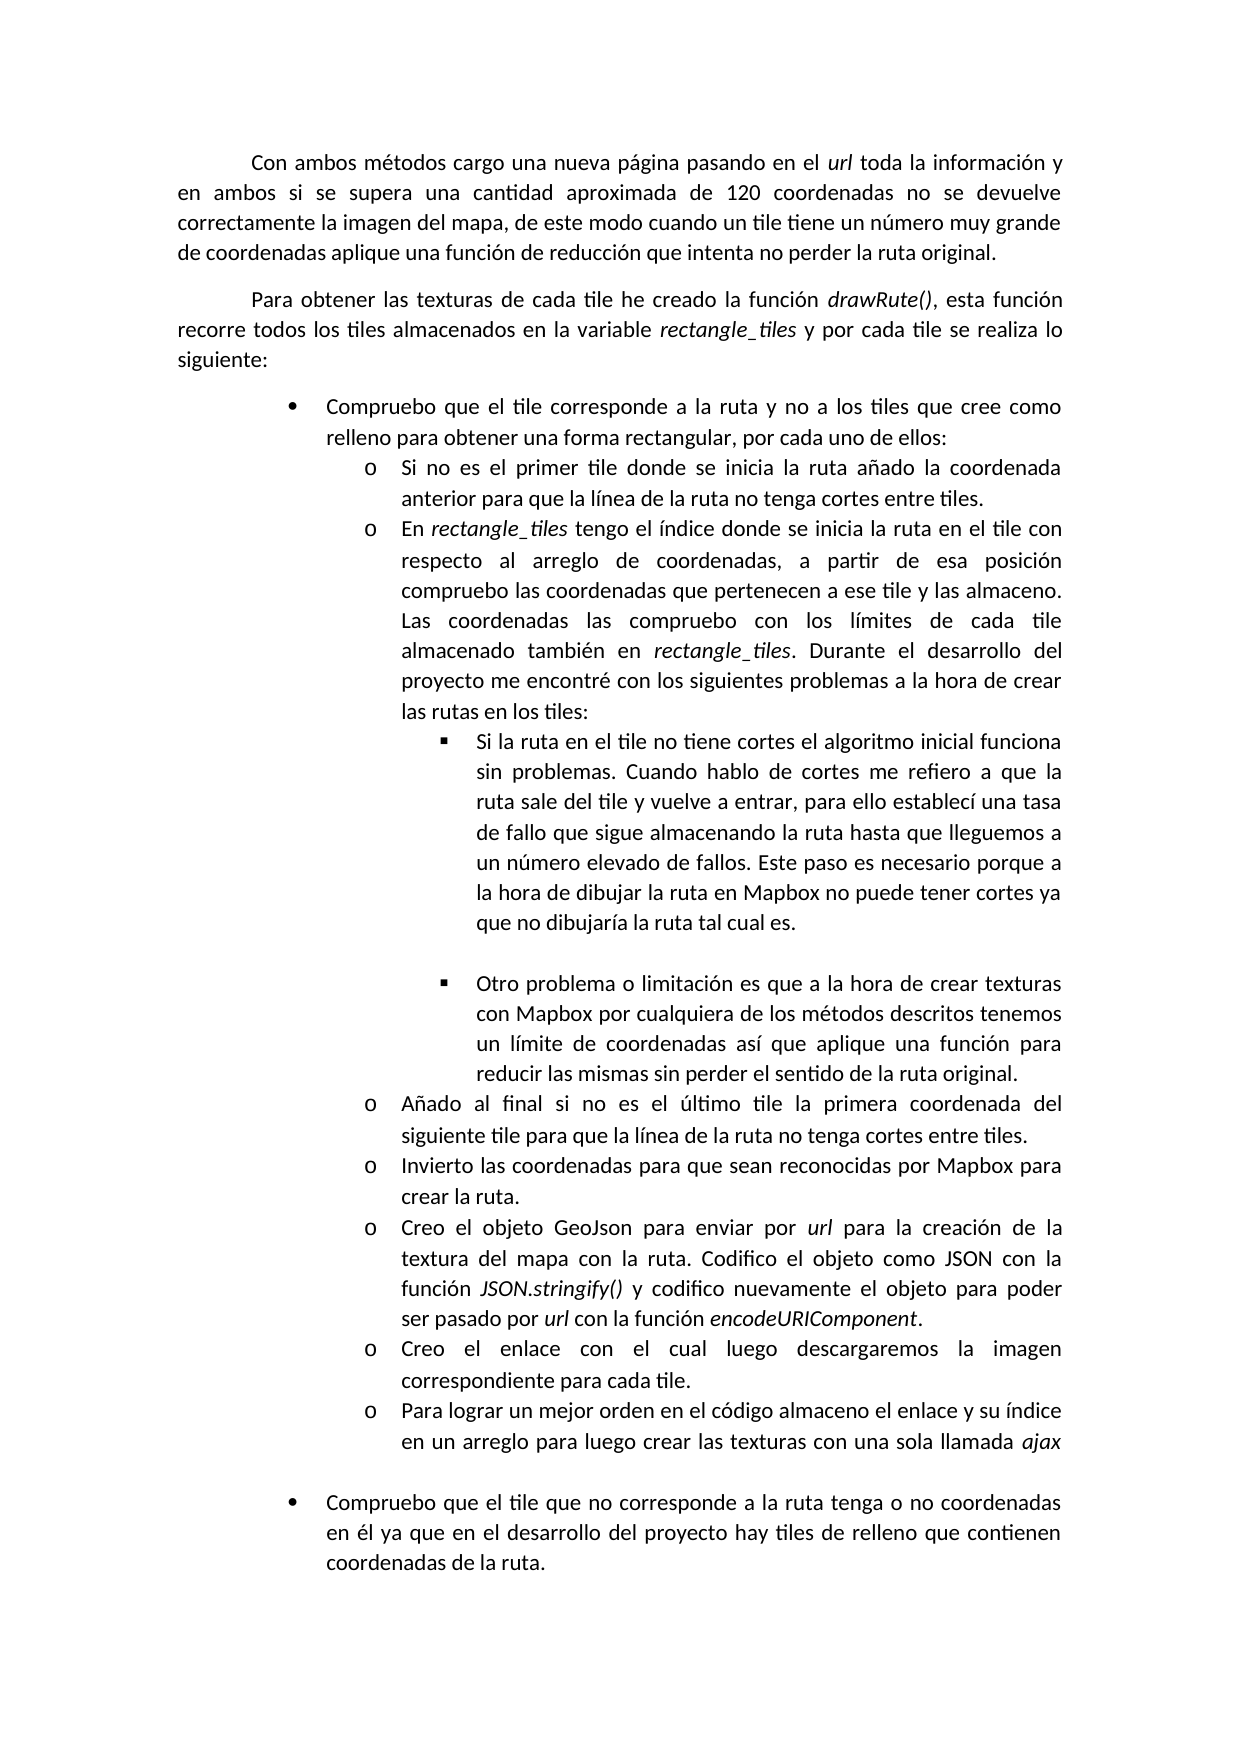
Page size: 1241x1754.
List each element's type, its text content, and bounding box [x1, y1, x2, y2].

list Compruebo que el tile corresponde a la ruta y no a los tiles que cree como relleno para obtener una forma rectangular, por cada uno de ellos: [288, 392, 1063, 451]
list Creo el objeto GeoJson para enviar por url para la creación de la textura del mapa con la ruta. Codifico el objeto como JSON con la función JSON.stringify() y codifico nuevamente el objeto para poder ser pasado por url con la función encodeURIComponent. [363, 1213, 1063, 1332]
list Si la ruta en el tile no tiene cortes el algoritmo inicial funciona sin problemas. Cuando hablo de cortes me refiero a que la ruta sale del tile y vuelve a entrar, para ello establecí una tasa de fallo que sigue almacenando la ruta hasta que lleguemos a un número elevado de fallos. Este paso es necesario porque a la hora de dibujar la ruta en Mapbox no puede tener cortes ya que no dibujaría la ruta tal cual es. [438, 727, 1063, 936]
list Para lograr un mejor orden en el código almaceno el enlace y su índice en un arreglo para luego crear las texturas con una sola llamada ajax [363, 1396, 1063, 1486]
text Para obtener las texturas de cada tile he creado la función drawRute(), esta función recorre todos los tiles almacenados en la variable rectangle_tiles y por cada tile se realiza lo siguiente: [177, 285, 1063, 373]
list Añado al final si no es el último tile la primera coordenada del siguiente tile para que la línea de la ruta no tenga cortes entre tiles. [363, 1089, 1063, 1149]
list Invierto las coordenadas para que sean reconocidas por Mapbox para crear la ruta. [363, 1151, 1063, 1210]
list Otro problema o limitación es que a la hora de crear texturas con Mapbox por cualquiera de los métodos descritos tenemos un límite de coordenadas así que aplique una función para reducir las mismas sin perder el sentido de la ruta original. [438, 969, 1063, 1087]
list Si no es el primer tile donde se inicia la ruta añado la coordenada anterior para que la línea de la ruta no tenga cortes entre tiles. [363, 453, 1063, 512]
list En rectangle_tiles tengo el índice donde se inicia la ruta en el tile con respecto al arreglo de coordenadas, a partir de esa posición compruebo las coordenadas que pertenecen a ese tile y las almaceno. Las coordenadas las compruebo con los límites de cada tile almacenado también en rectangle_tiles. Durante el desarrollo del proyecto me encontré con los siguientes problemas a la hora de crear las rutas en los tiles: [363, 514, 1063, 725]
list Compruebo que el tile que no corresponde a la ruta tenga o no coordenadas en él ya que en el desarrollo del proyecto hay tiles de relleno que contienen coordenadas de la ruta. [288, 1488, 1063, 1576]
list Creo el enlace con el cual luego descargaremos la imagen correspondiente para cada tile. [363, 1334, 1063, 1394]
text Con ambos métodos cargo una nueva página pasando en el url toda la información y en ambos si se supera una cantidad aproximada de 120 coordenadas no se devuelve correctamente la imagen del mapa, de este modo cuando un tile tiene un número muy grande de coordenadas aplique una función de reducción que intenta no perder la ruta original. [177, 148, 1063, 266]
